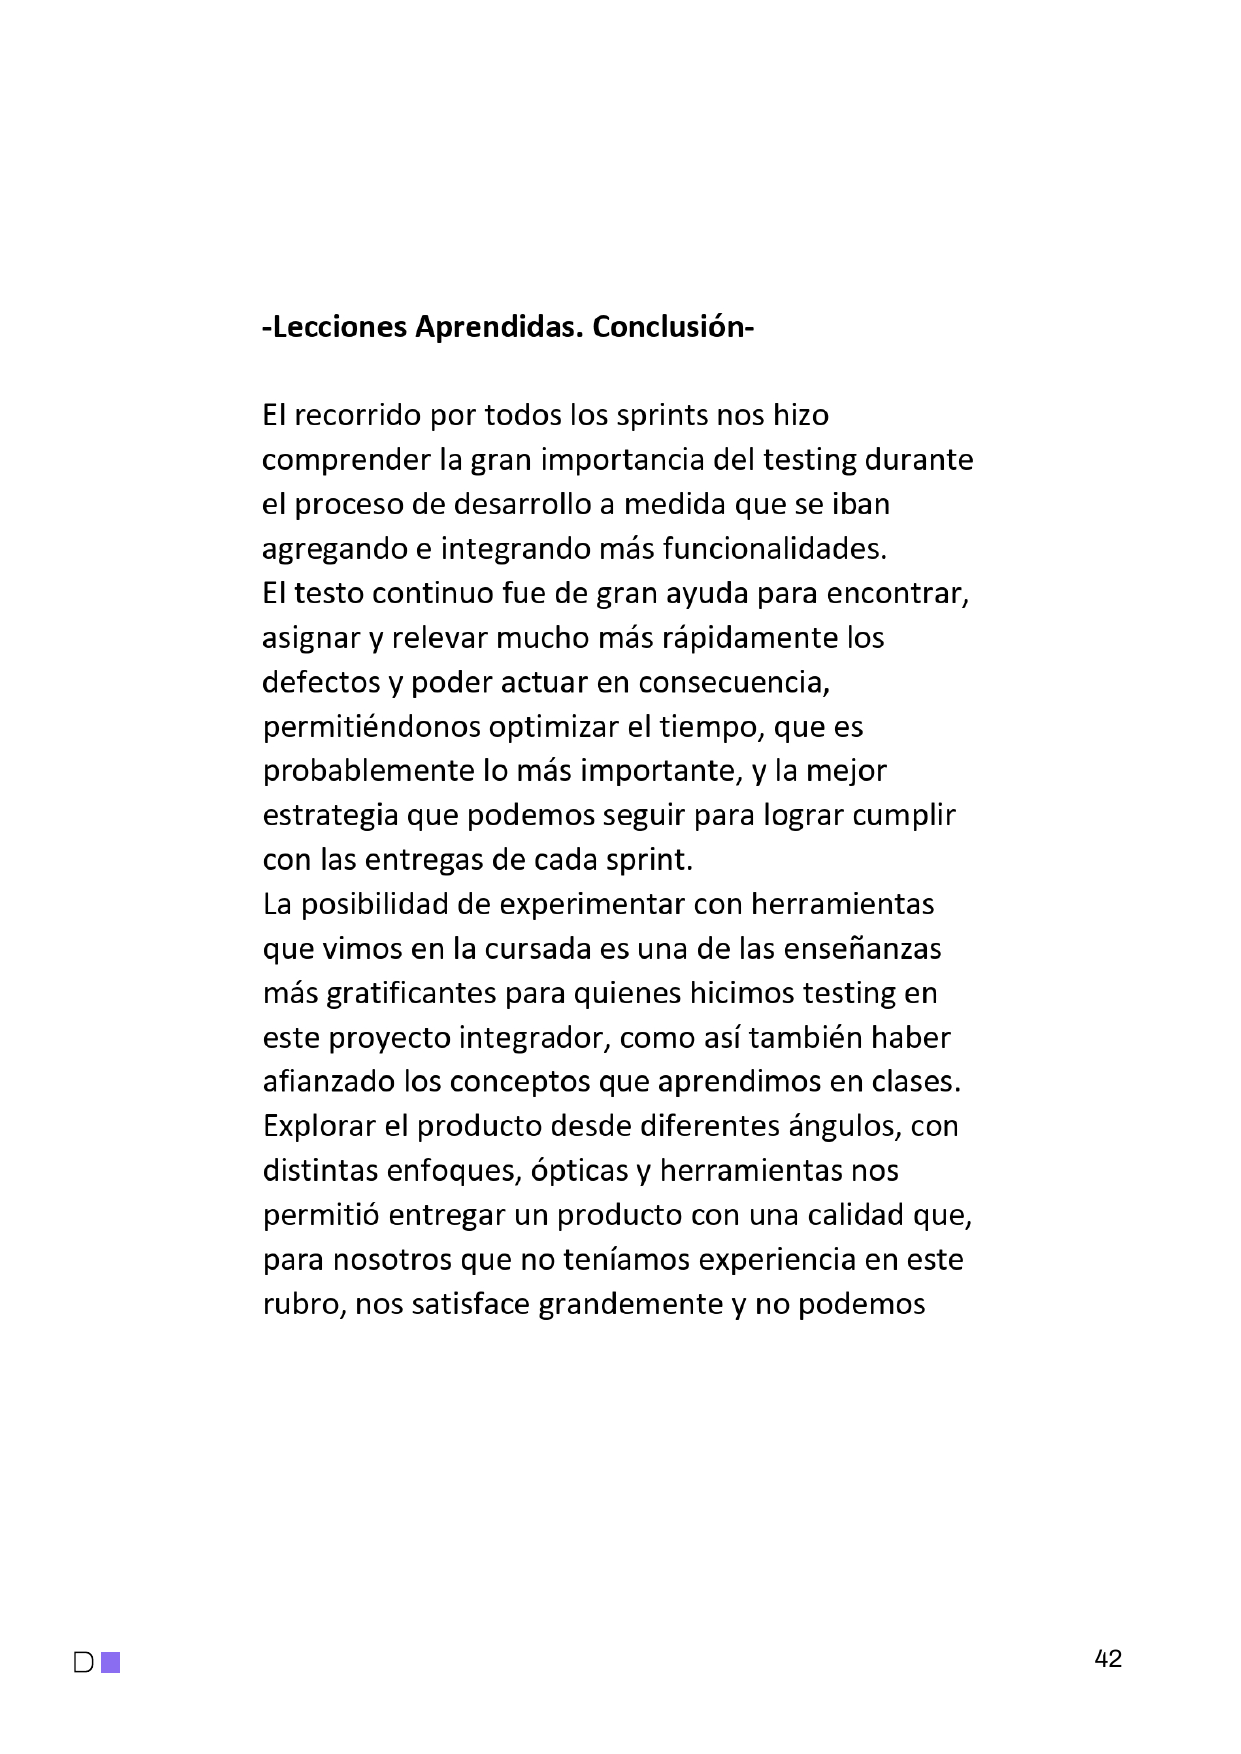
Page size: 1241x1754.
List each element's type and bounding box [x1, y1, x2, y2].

picture [118, 281, 1123, 1449]
